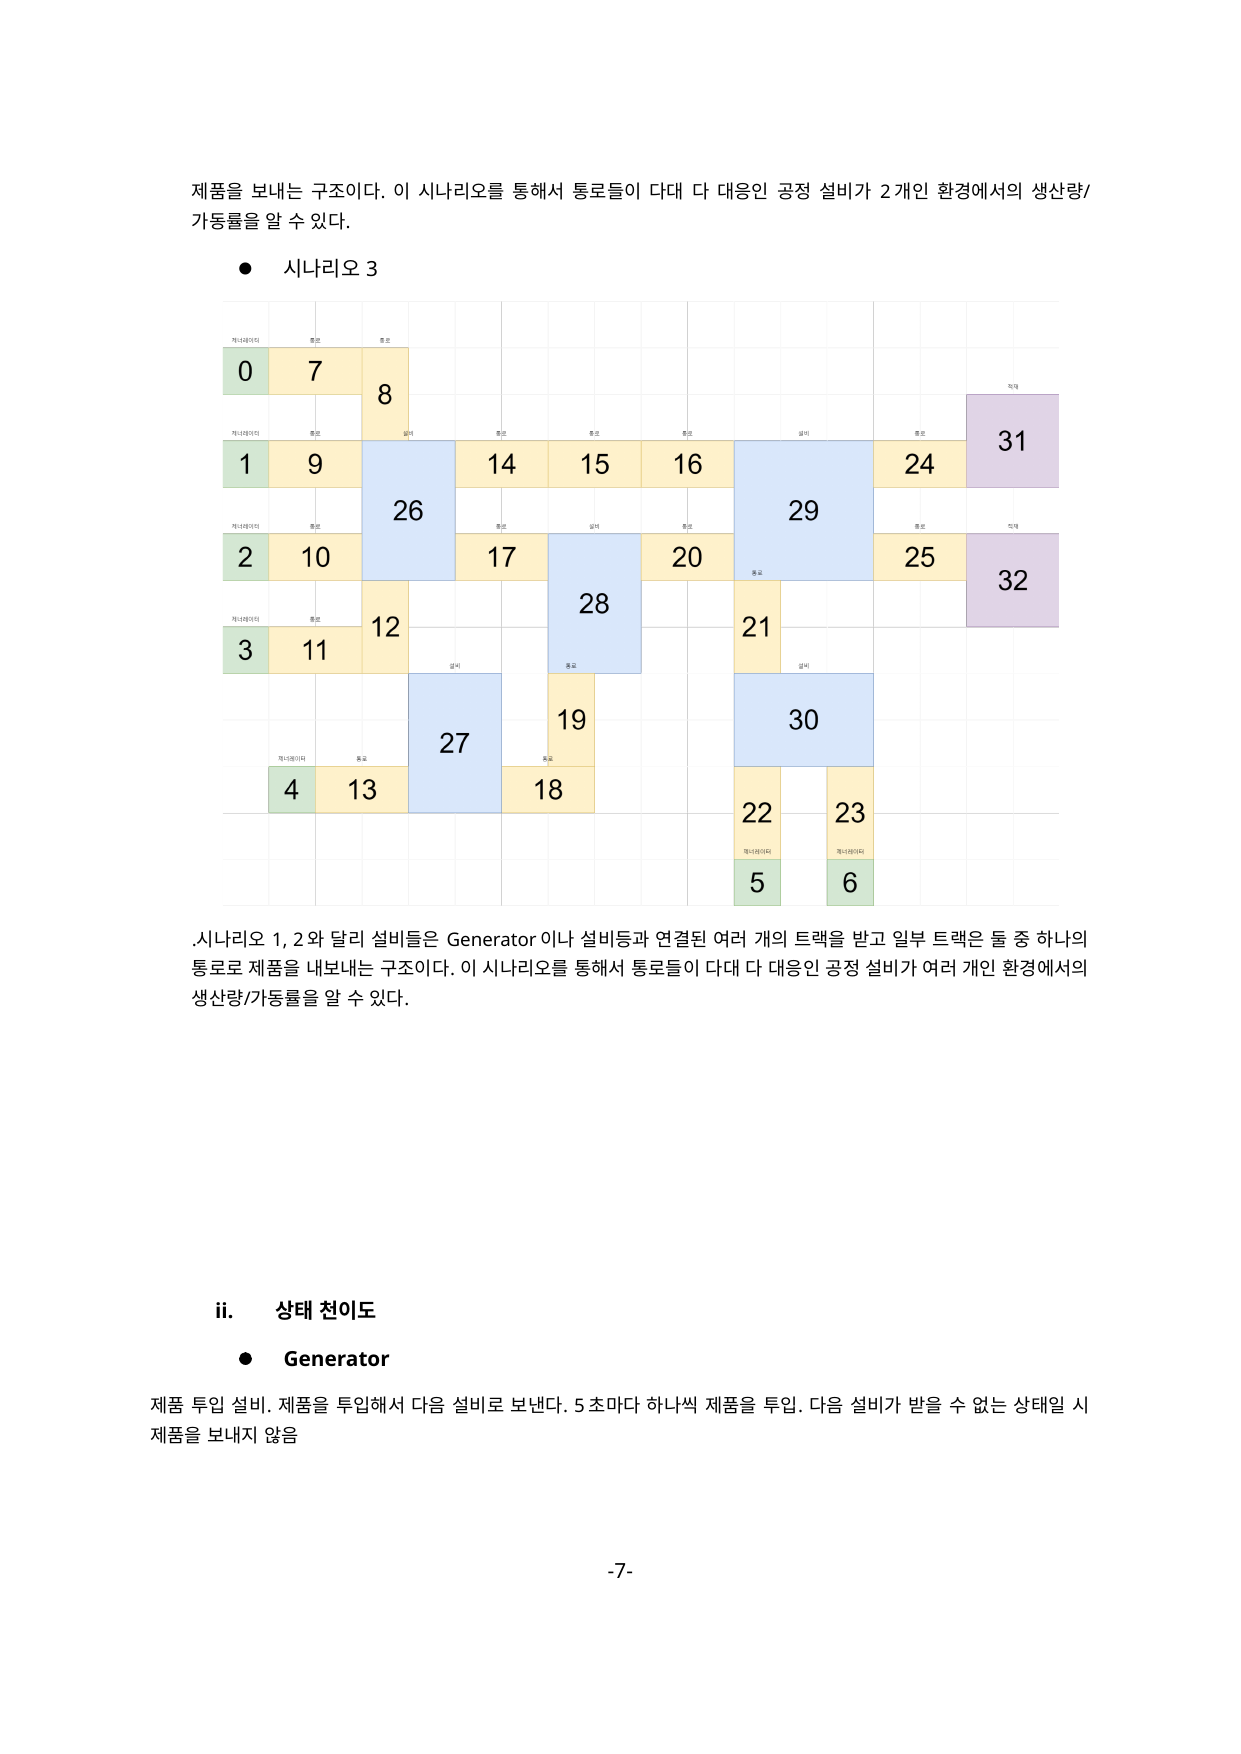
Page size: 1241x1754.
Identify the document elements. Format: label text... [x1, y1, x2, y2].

list Generator [237, 1344, 1090, 1372]
picture [222, 301, 1059, 906]
list 시나리오 3 [237, 252, 1090, 283]
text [192, 177, 1090, 234]
text .시나리오 1, 2와 달리 설비들은 Generator이나 설비등과 연결된 여러 개의 트랙을 받고 일부 트랙은 둘 중 하나의 통로로 제품을 내보내는 구조이다. 이 시나리오를 통해서 통로들이 다대 다 대응인 공정 설비가 여러 개인 환경에서의 생산량/가동률을 알 수 있다. [192, 925, 1090, 1011]
text 제품 투입 설비. 제품을 투입해서 다음 설비로 보낸다. 5초마다 하나씩 제품을 투입. 다음 설비가 받을 수 없는 상태일 시 제품을 보내지 않음 [150, 1391, 1090, 1447]
list 상태 천이도 [233, 1294, 1090, 1324]
